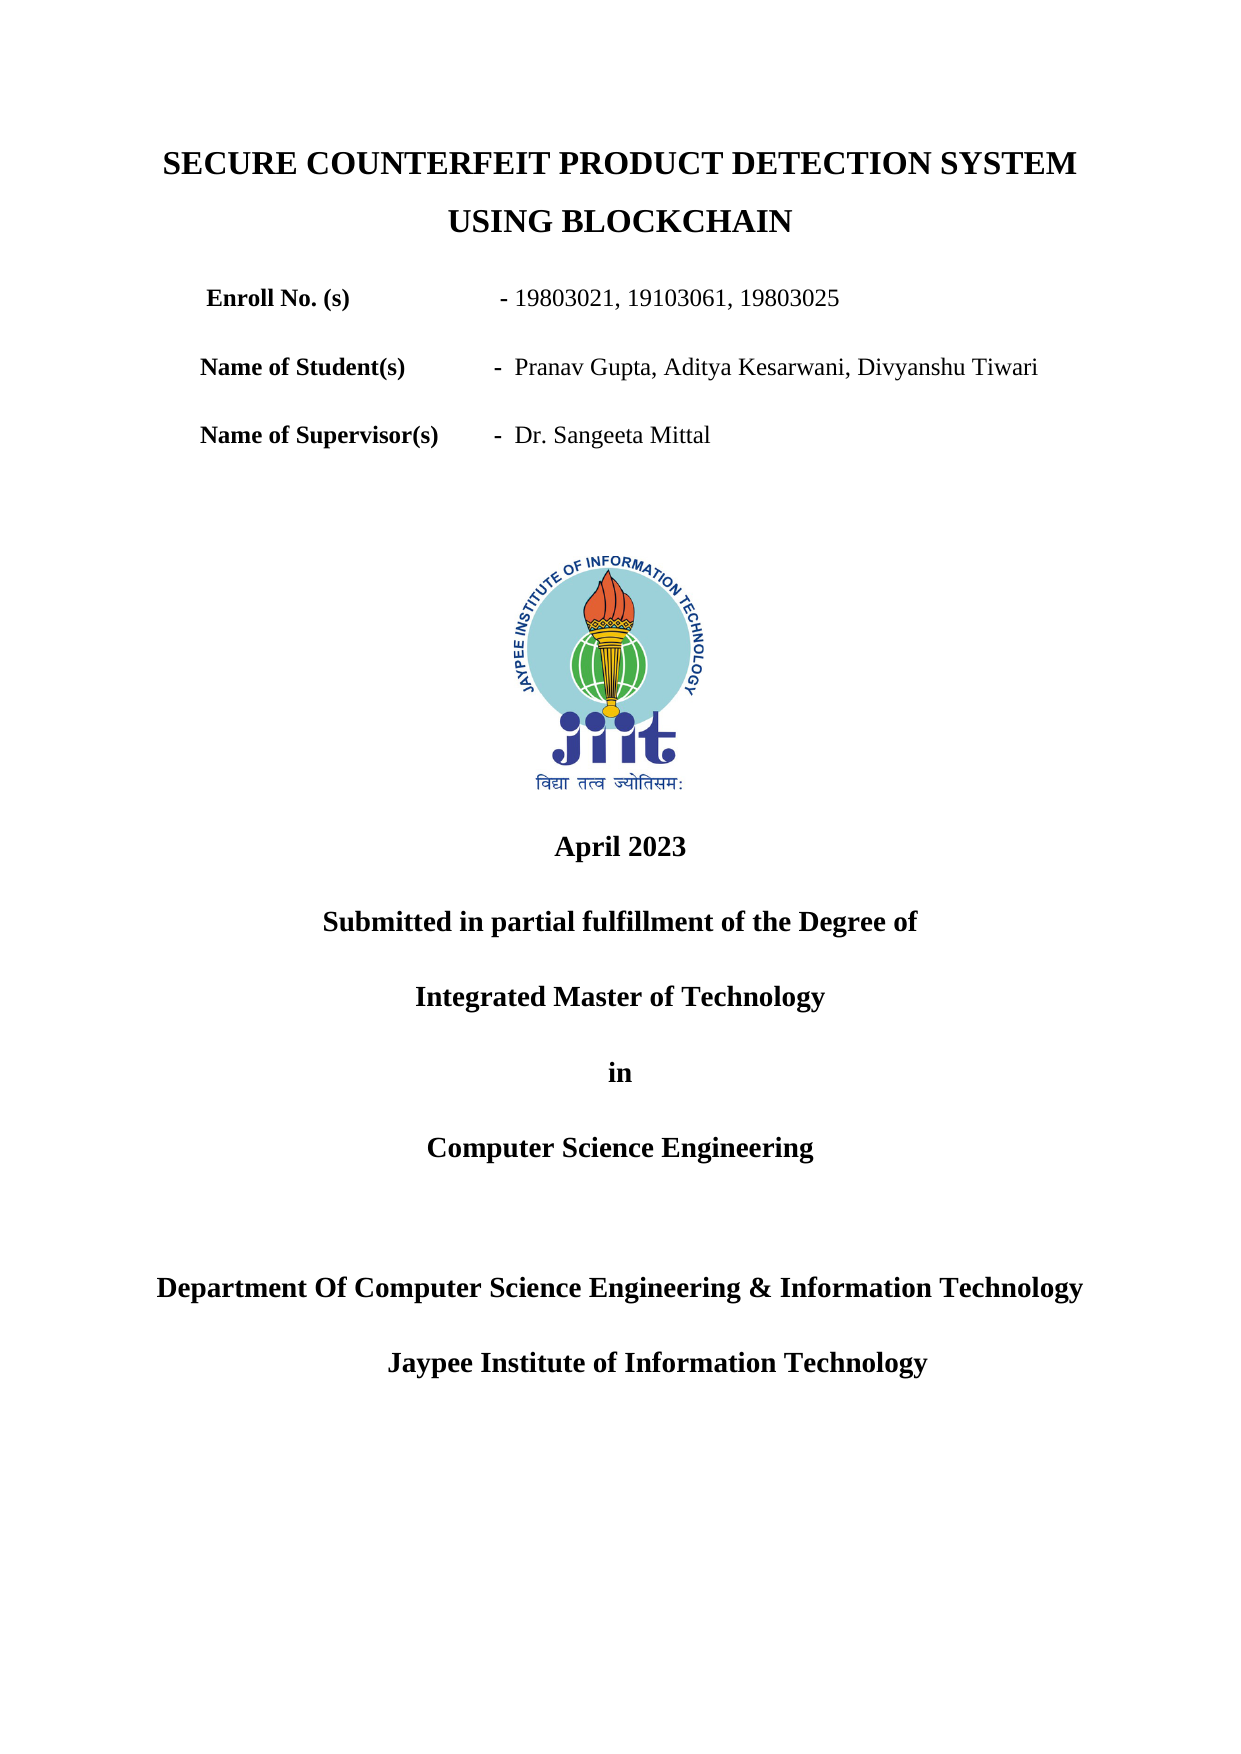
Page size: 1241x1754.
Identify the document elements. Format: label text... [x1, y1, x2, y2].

text Submitted in partial fulfillment of the Degree of [118, 904, 1122, 938]
text in [118, 1055, 1122, 1088]
text Jaypee Institute of Information Technology [118, 1345, 1122, 1379]
text SECURE COUNTERFEIT PRODUCT DETECTION SYSTEM USING BLOCKCHAIN [118, 143, 1122, 239]
text Name of Student(s) - Pranav Gupta, Aditya Kesarwani, Divyanshu Tiwari [118, 352, 1122, 380]
text Enroll No. (s) - 19803021, 19103061, 19803025 [118, 283, 1122, 312]
text April 2023 [118, 829, 1122, 862]
text Name of Supervisor(s) - Dr. Sangeeta Mittal [118, 420, 1122, 448]
text Department Of Computer Science Engineering & Information Technology [118, 1270, 1122, 1303]
picture [513, 556, 704, 790]
text Computer Science Engineering [118, 1130, 1122, 1164]
text Integrated Master of Technology [118, 979, 1122, 1013]
